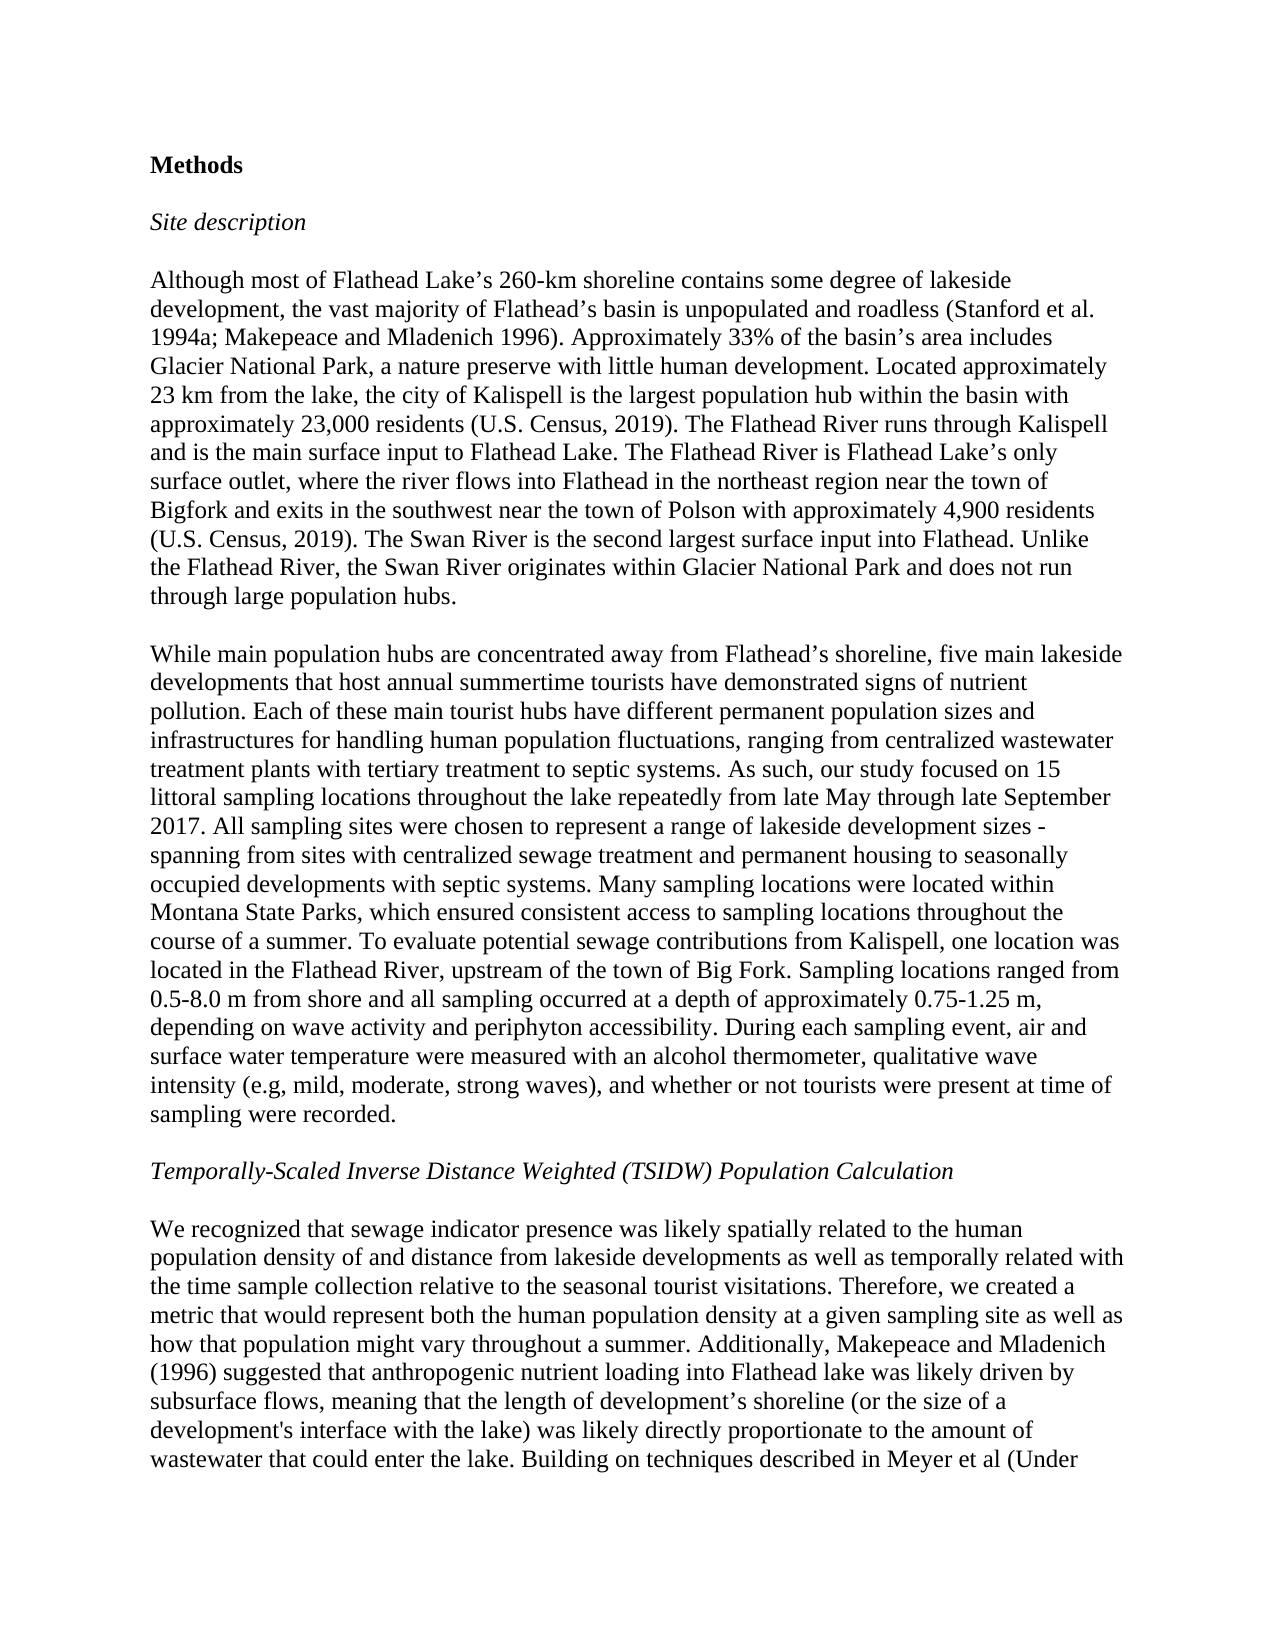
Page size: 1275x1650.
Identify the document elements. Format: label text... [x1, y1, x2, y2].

text Site description [150, 207, 1125, 236]
text While main population hubs are concentrated away from Flathead’s shoreline, five main lakeside developments that host annual summertime tourists have demonstrated signs of nutrient pollution. Each of these main tourist hubs have different permanent population sizes and infrastructures for handling human population fluctuations, ranging from centralized wastewater treatment plants with tertiary treatment to septic systems. As such, our study focused on 15 littoral sampling locations throughout the lake repeatedly from late May through late September 2017. All sampling sites were chosen to represent a range of lakeside development sizes - spanning from sites with centralized sewage treatment and permanent housing to seasonally occupied developments with septic systems. Many sampling locations were located within Montana State Parks, which ensured consistent access to sampling locations throughout the course of a summer. To evaluate potential sewage contributions from Kalispell, one location was located in the Flathead River, upstream of the town of Big Fork. Sampling locations ranged from 0.5-8.0 m from shore and all sampling occurred at a depth of approximately 0.75-1.25 m, depending on wave activity and periphyton accessibility. During each sampling event, air and surface water temperature were measured with an alcohol thermometer, qualitative wave intensity (e.g, mild, moderate, strong waves), and whether or not tourists were present at time of sampling were recorded. [150, 639, 1125, 1127]
text Methods [150, 150, 1125, 179]
text Although most of Flathead Lake’s 260-km shoreline contains some degree of lakeside development, the vast majority of Flathead’s basin is unpopulated and roadless (Stanford et al. 1994a; Makepeace and Mladenich 1996). Approximately 33% of the basin’s area includes Glacier National Park, a nature preserve with little human development. Located approximately 23 km from the lake, the city of Kalispell is the largest population hub within the basin with approximately 23,000 residents (U.S. Census, 2019). The Flathead River runs through Kalispell and is the main surface input to Flathead Lake. The Flathead River is Flathead Lake’s only surface outlet, where the river flows into Flathead in the northeast region near the town of Bigfork and exits in the southwest near the town of Polson with approximately 4,900 residents (U.S. Census, 2019). The Swan River is the second largest surface input into Flathead. Unlike the Flathead River, the Swan River originates within Glacier National Park and does not run through large population hubs. [150, 265, 1125, 610]
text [150, 1214, 1125, 1472]
text Temporally-Scaled Inverse Distance Weighted (TSIDW) Population Calculation [150, 1156, 1125, 1185]
